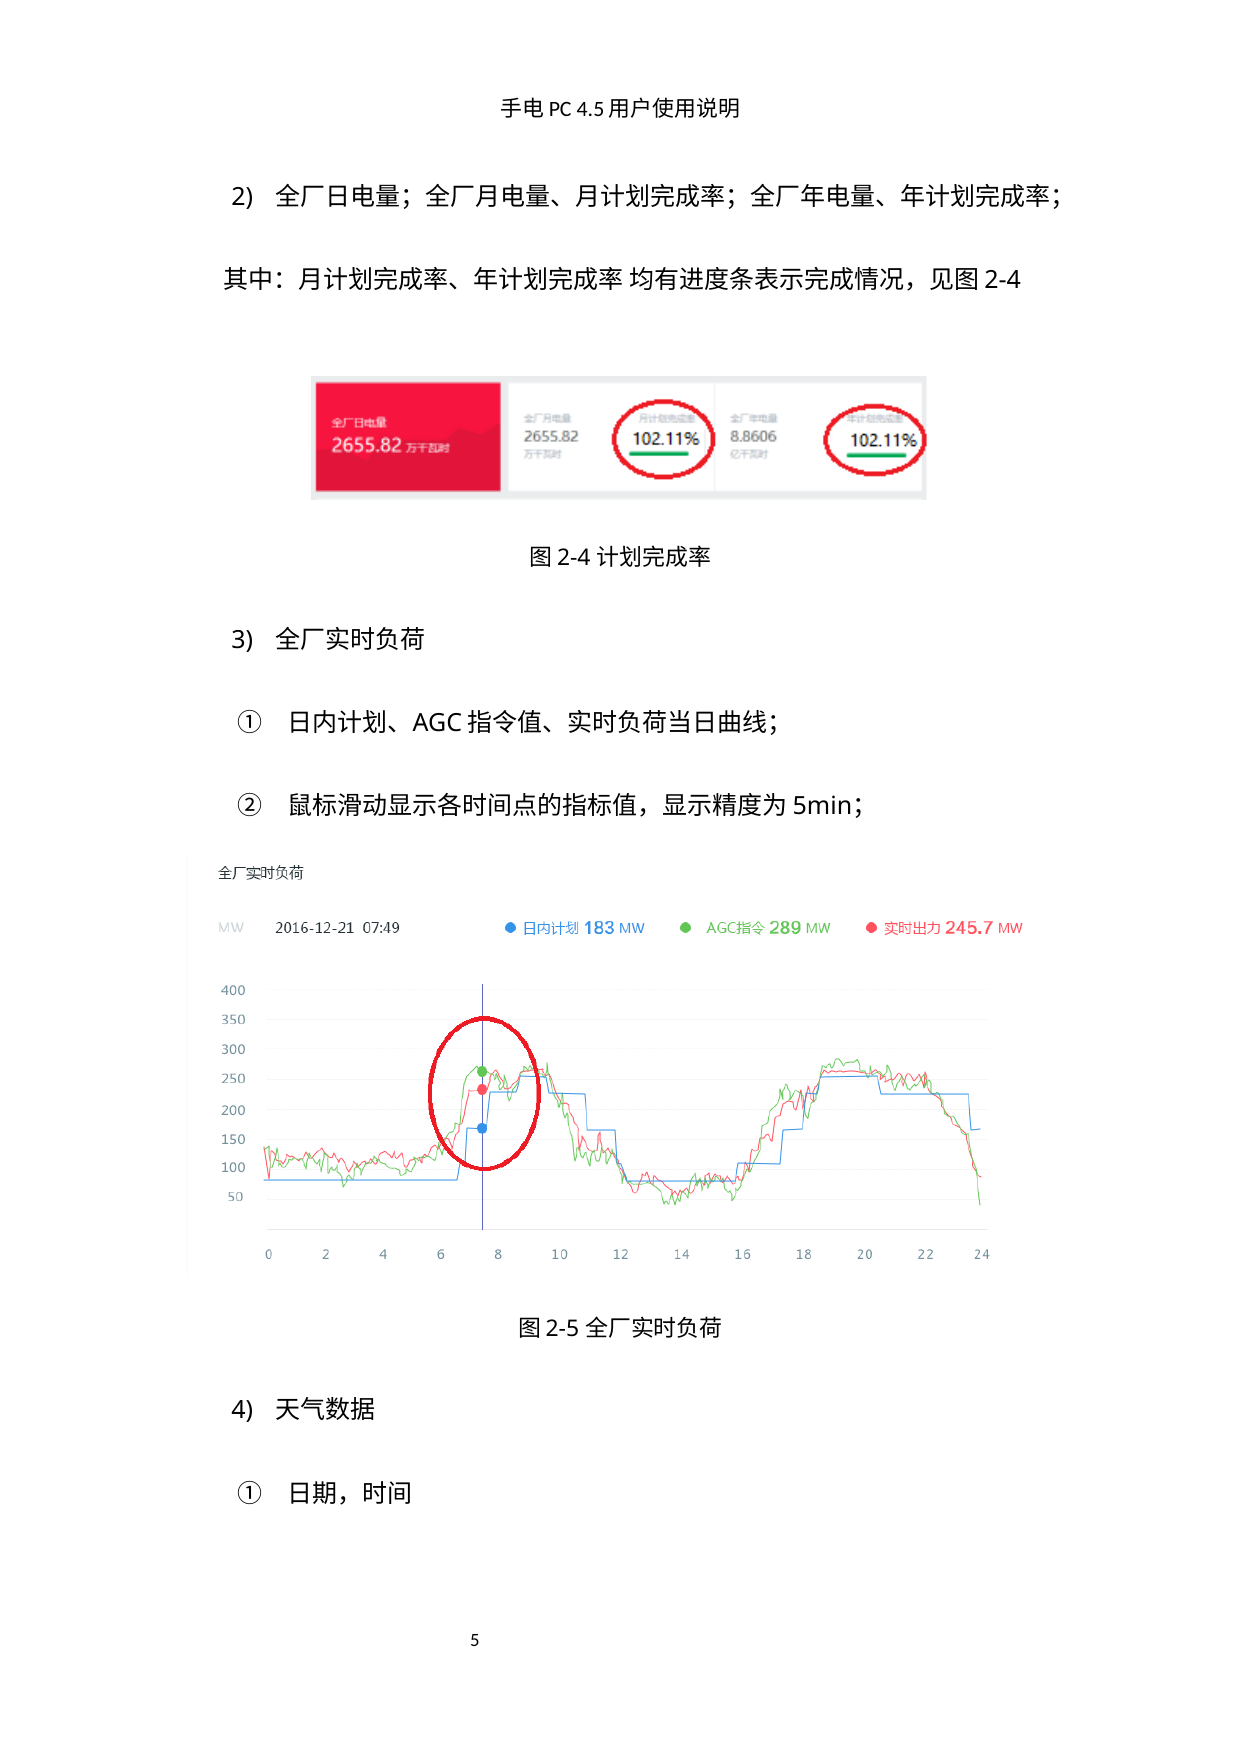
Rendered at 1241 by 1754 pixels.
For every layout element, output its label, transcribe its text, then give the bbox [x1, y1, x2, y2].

list 日期，时间 [187, 1459, 1053, 1524]
list 全厂日电量；全厂月电量、月计划完成率；全厂年电量、年计划完成率； [231, 162, 1053, 227]
text 图2-4 计划完成率 [187, 523, 1053, 588]
list 天气数据 [231, 1376, 1053, 1441]
list 日内计划、AGC指令值、实时负荷当日曲线； [187, 688, 1053, 753]
list 全厂实时负荷 [231, 605, 1053, 670]
picture [187, 854, 1052, 1277]
list 鼠标滑动显示各时间点的指标值，显示精度为5min； [187, 771, 1053, 836]
text 图2-5 全厂实时负荷 [187, 1294, 1053, 1359]
list 其中：月计划完成率、年计划完成率 均有进度条表示完成情况，见图2-4 [210, 245, 1053, 310]
picture [310, 376, 930, 500]
